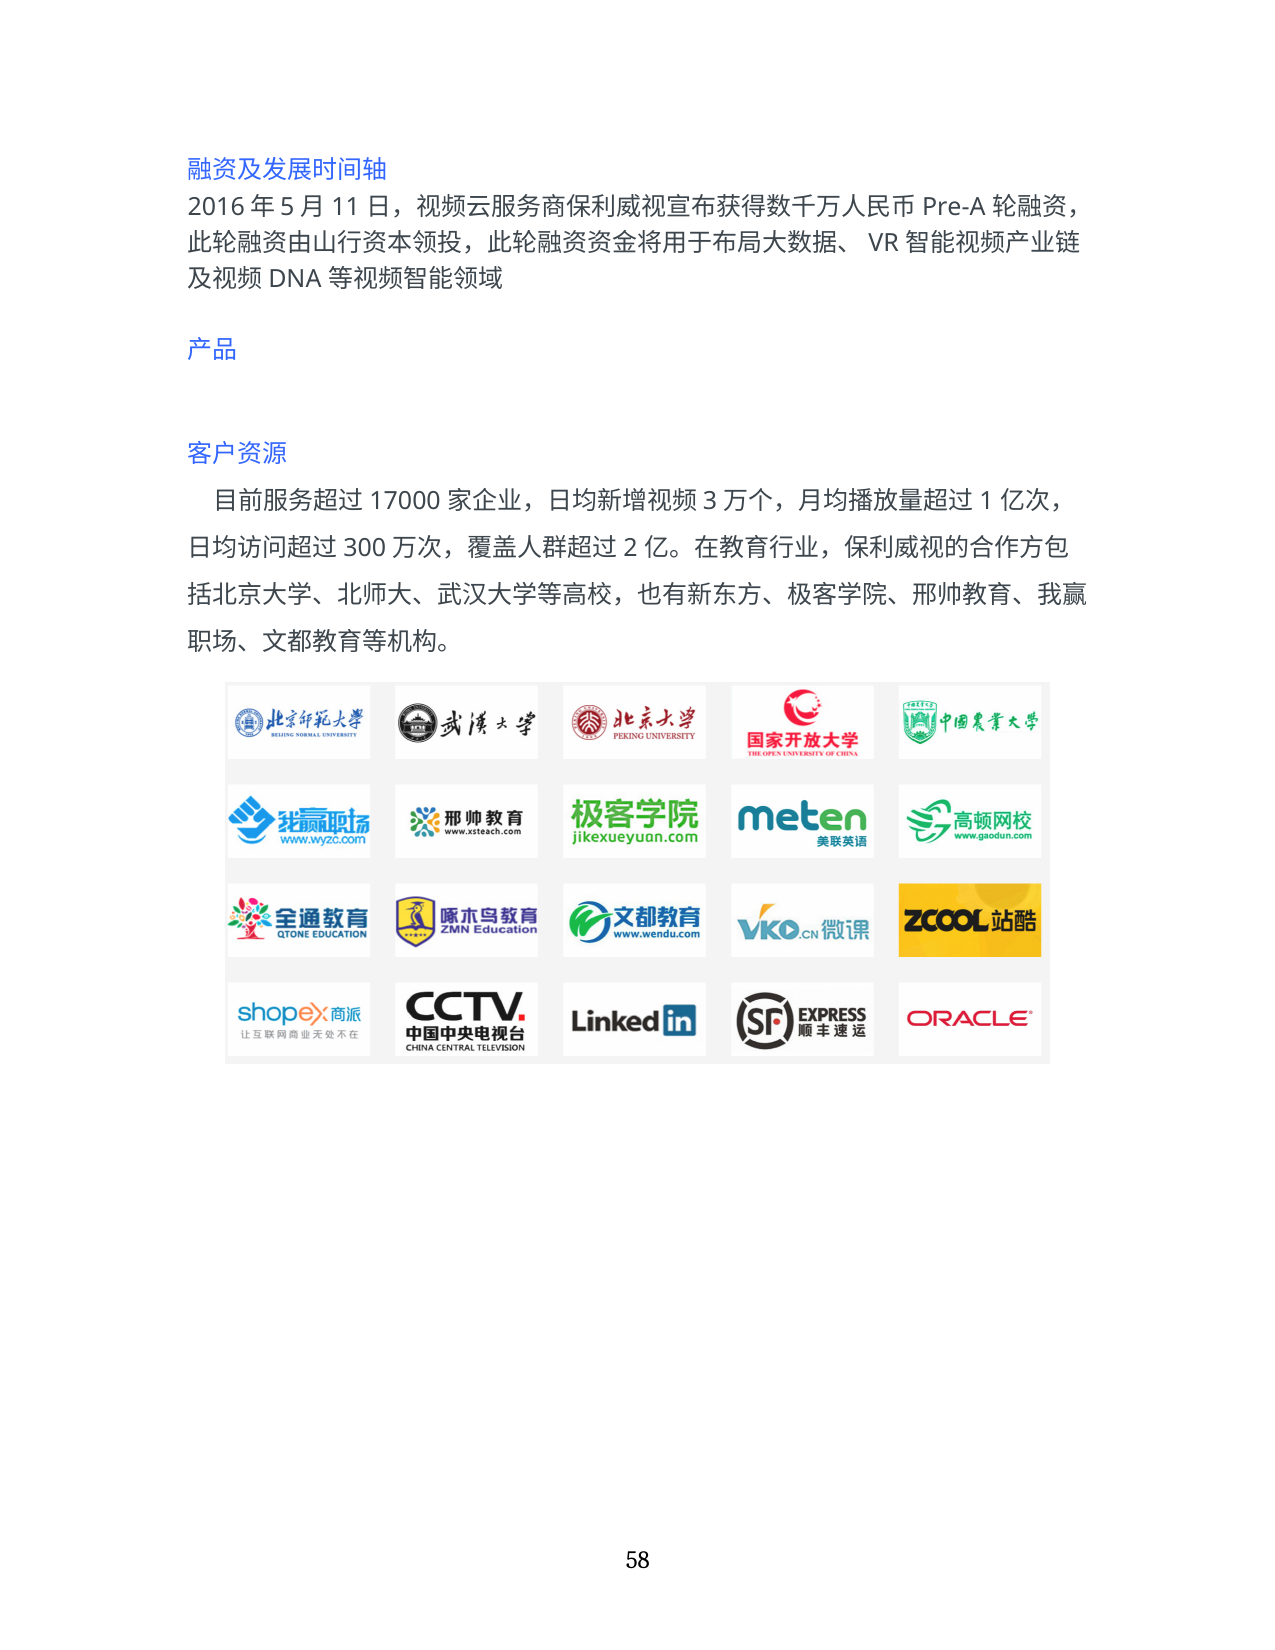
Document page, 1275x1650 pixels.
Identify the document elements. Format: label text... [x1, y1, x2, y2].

text 目前服务超过 17000 家企业，日均新增视频 3 万个，月均播放量超过 1 亿次，日均访问超过 300 万次，覆盖人群超过 2 亿。在教育行业，保利威视的合作方包括北京大学、北师大、武汉大学等高校，也有新东方、极客学院、邢帅教育、我赢职场、文都教育等机构。 [187, 470, 1087, 657]
text 产品 [187, 329, 1087, 365]
text 客户资源 [187, 433, 1087, 470]
picture [225, 682, 1050, 1064]
text 融资及发展时间轴 [187, 150, 1087, 186]
text 2016年5 月 11 日，视频云服务商保利威视宣布获得数千万人民币 Pre-A 轮融资，此轮融资由山行资本领投，此轮融资资金将用于布局大数据、 VR 智能视频产业链及视频 DNA 等视频智能领域 [187, 186, 1087, 295]
